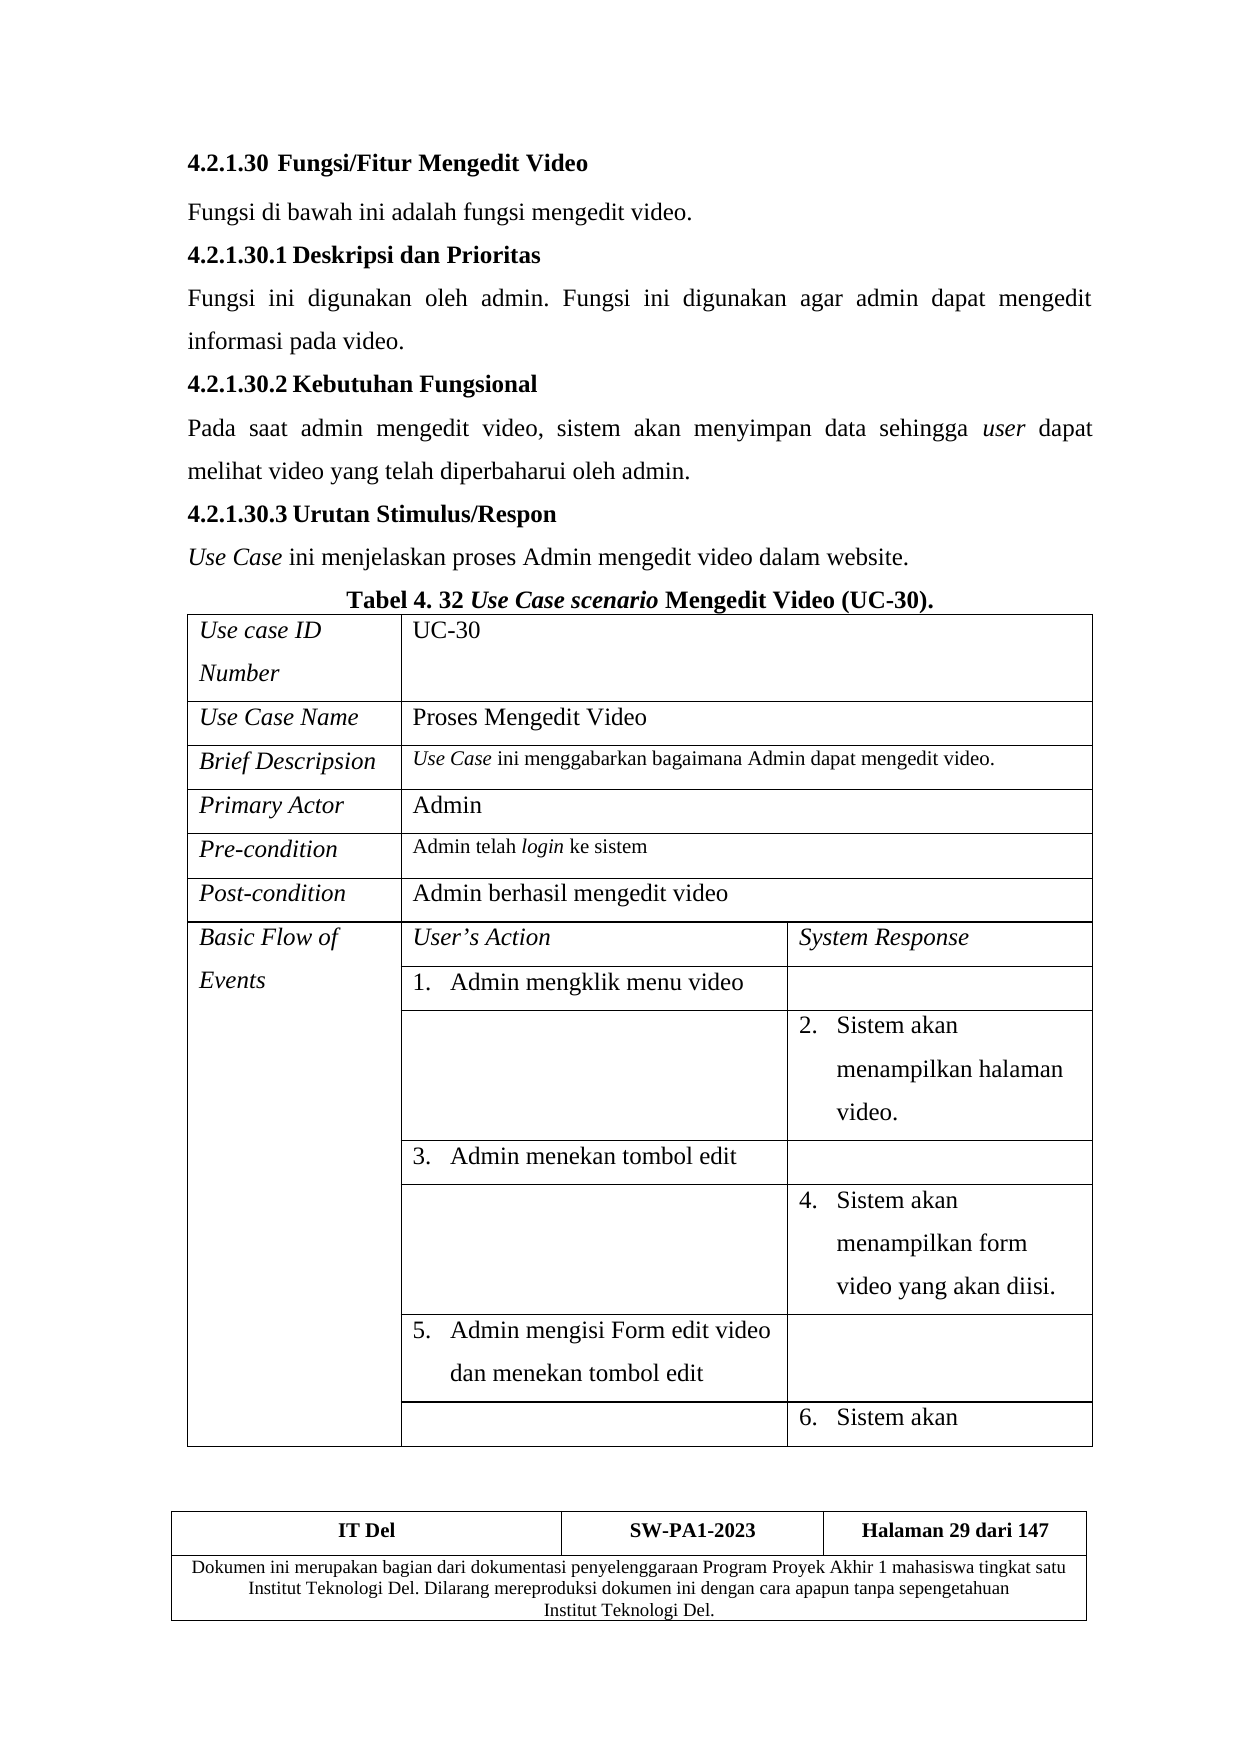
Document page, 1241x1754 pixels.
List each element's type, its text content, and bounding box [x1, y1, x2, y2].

table_cell [402, 1403, 787, 1446]
list Kebutuhan Fungsional [187, 369, 1092, 398]
table_cell Pre-condition [188, 834, 401, 877]
table_cell Brief Descripsion [188, 746, 401, 789]
table_cell System Response [788, 923, 1092, 966]
text Fungsi ini digunakan oleh admin. Fungsi ini digunakan agar admin dapat mengedit informasi pada video. [187, 283, 1092, 355]
table_cell [788, 967, 1092, 1009]
table_cell Admin telah login ke sistem [402, 834, 1092, 877]
list Deskripsi dan Prioritas [187, 240, 1092, 269]
table_cell Admin berhasil mengedit video [402, 879, 1092, 921]
text Tabel 4. 32 Use Case scenario Mengedit Video (UC-30). [187, 585, 1092, 614]
table_cell [402, 1185, 787, 1314]
table_cell Admin [402, 790, 1092, 833]
table_cell Post-condition [188, 879, 401, 921]
text Pada saat admin mengedit video, sistem akan menyimpan data sehingga user dapat melihat video yang telah diperbaharui oleh admin. [187, 413, 1092, 484]
table_cell Primary Actor [188, 790, 401, 833]
table_header Use case ID Number [188, 615, 401, 701]
table_cell Proses Mengedit Video [402, 702, 1092, 745]
table_cell Admin mengisi Form edit video dan menekan tombol edit [402, 1315, 787, 1401]
text Fungsi di bawah ini adalah fungsi mengedit video. [187, 197, 1092, 226]
table_cell Admin menekan tombol edit [402, 1141, 787, 1184]
table_cell Sistem akan menampilkan halaman video. [788, 1011, 1092, 1140]
text Use Case ini menjelaskan proses Admin mengedit video dalam website. [187, 542, 1092, 571]
table_cell Sistem akan menampilkan form video yang akan diisi. [788, 1185, 1092, 1314]
table_cell User’s Action [402, 923, 787, 966]
table_cell Use Case Name [188, 702, 401, 745]
table_cell [402, 1011, 787, 1140]
table_cell [788, 1315, 1092, 1401]
table_cell [788, 1141, 1092, 1184]
table_cell Use Case ini menggabarkan bagaimana Admin dapat mengedit video. [402, 746, 1092, 789]
subtitle Fungsi/Fitur Mengedit Video [187, 148, 1092, 176]
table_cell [788, 1403, 1092, 1446]
table_header UC-30 [402, 615, 1092, 701]
list Urutan Stimulus/Respon [187, 499, 1092, 528]
table_cell Admin mengklik menu video [402, 967, 787, 1009]
table_cell Basic Flow of Events [188, 923, 401, 1446]
